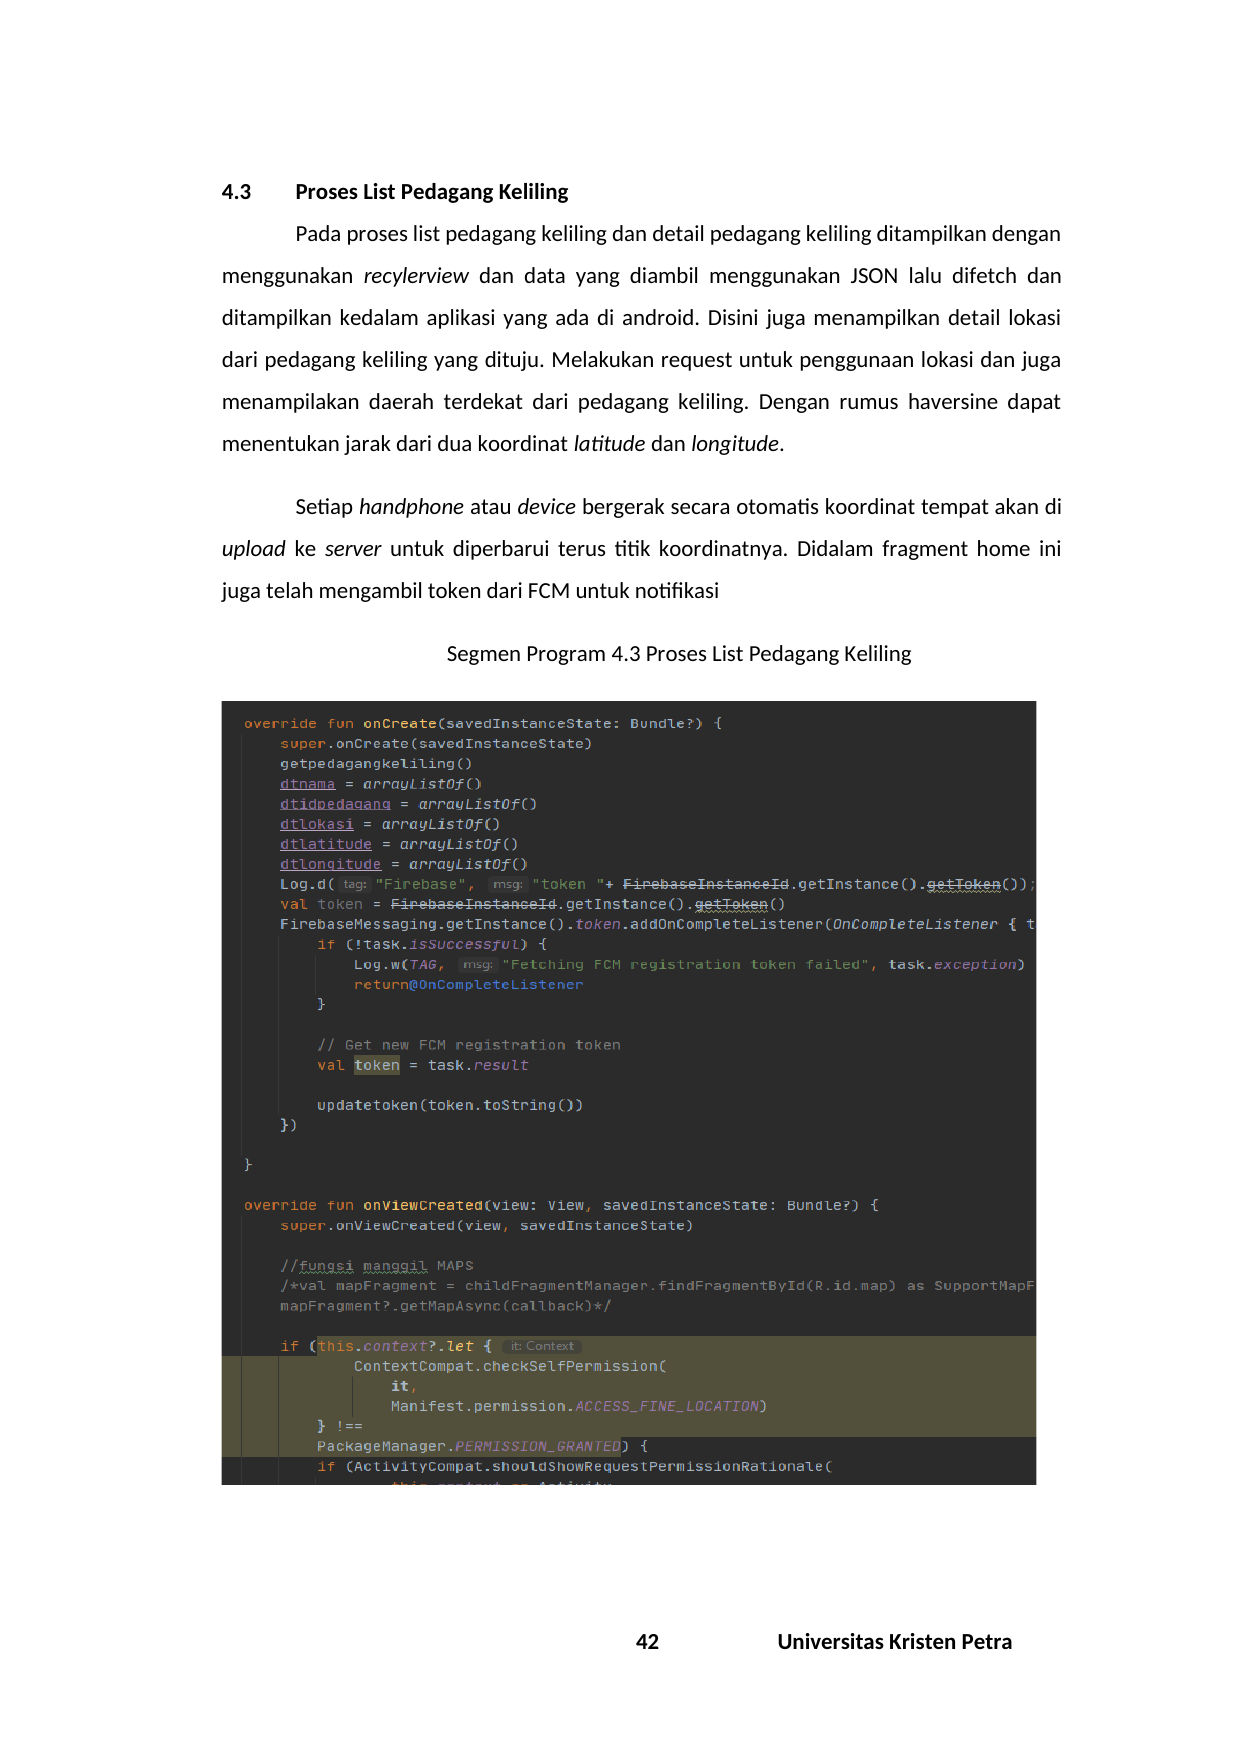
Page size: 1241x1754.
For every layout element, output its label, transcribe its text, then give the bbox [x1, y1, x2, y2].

picture [221, 701, 1037, 1485]
text Setiap handphone atau device bergerak secara otomatis koordinat tempat akan di upload ke server untuk diperbarui terus titik koordinatnya. Didalam fragment home ini juga telah mengambil token dari FCM untuk notifikasi [222, 492, 1063, 604]
subtitle Proses List Pedagang Keliling [222, 177, 1063, 205]
text Pada proses list pedagang keliling dan detail pedagang keliling ditampilkan dengan menggunakan recylerview dan data yang diambil menggunakan JSON lalu difetch dan ditampilkan kedalam aplikasi yang ada di android. Disini juga menampilkan detail lokasi dari pedagang keliling yang dituju. Melakukan request untuk penggunaan lokasi dan juga menampilakan daerah terdekat dari pedagang keliling. Dengan rumus haversine dapat menentukan jarak dari dua koordinat latitude dan longitude. [222, 219, 1063, 457]
